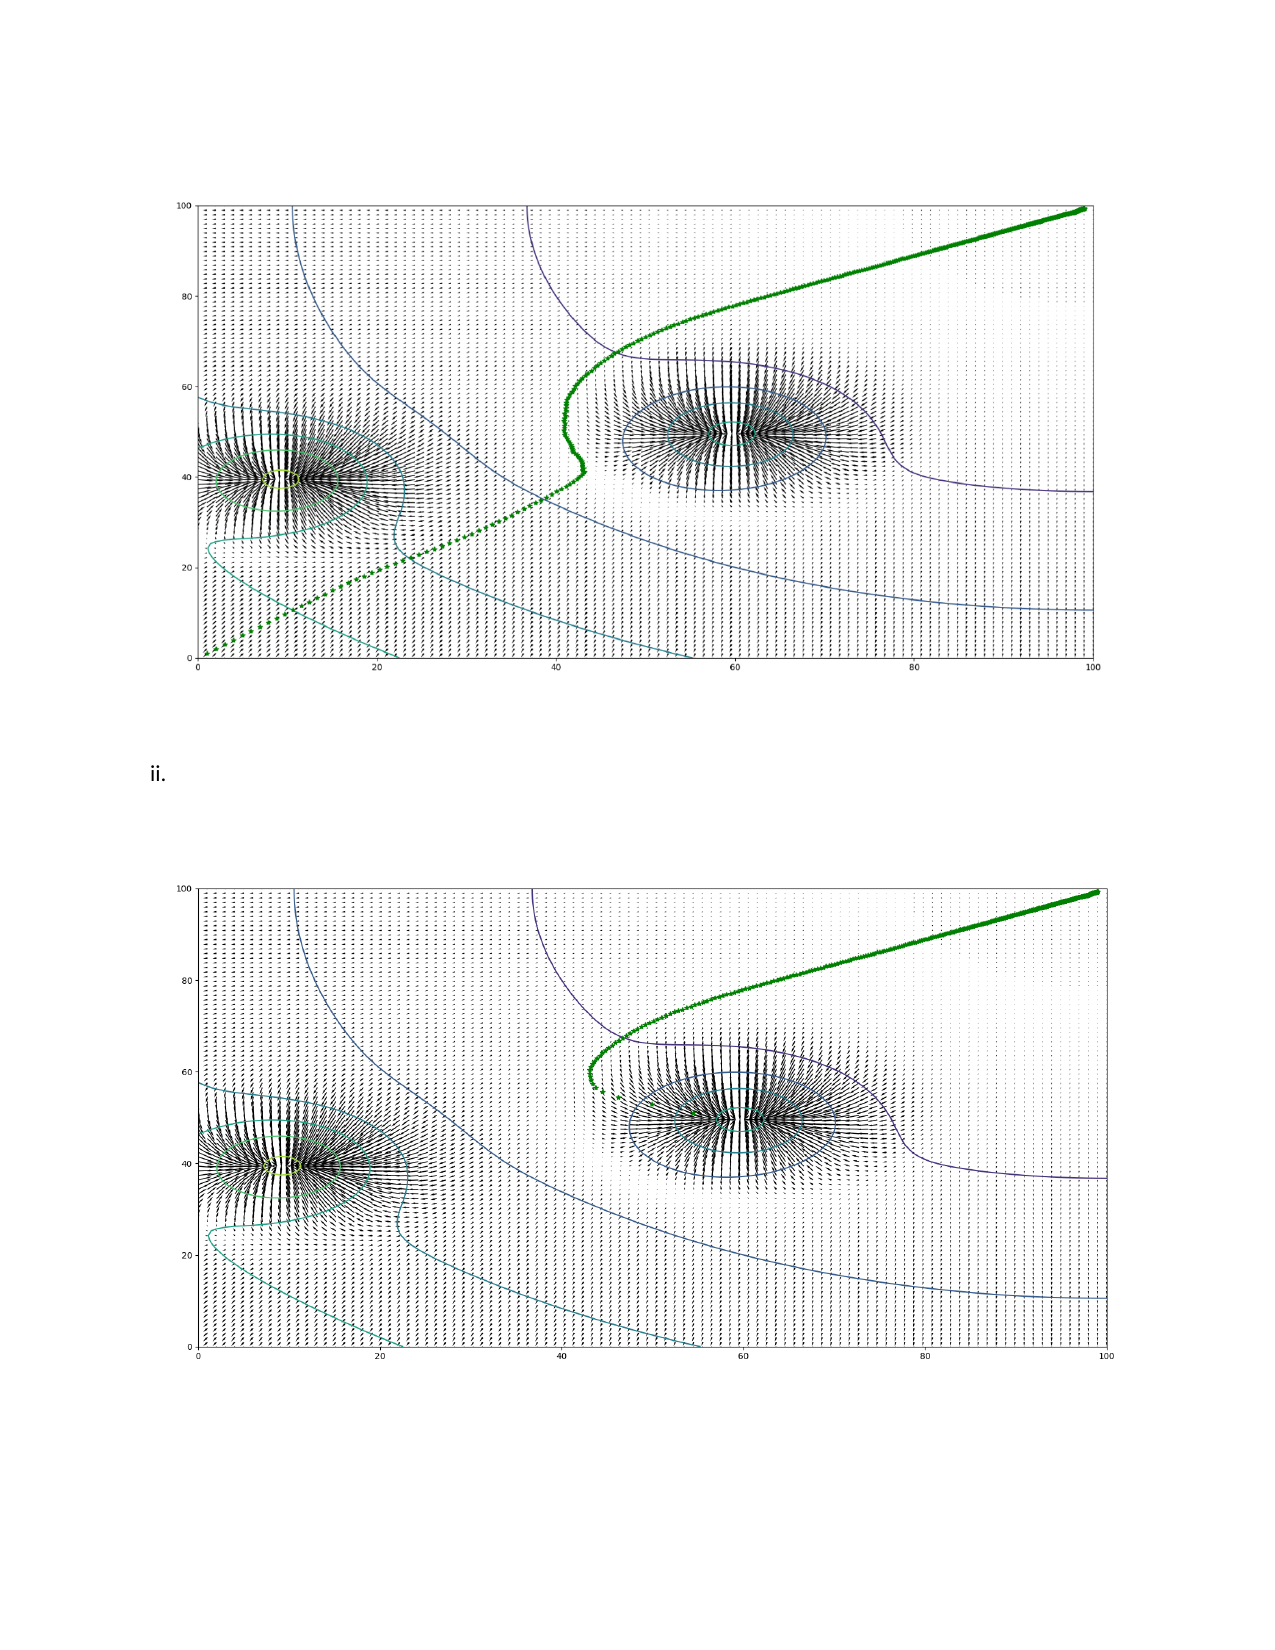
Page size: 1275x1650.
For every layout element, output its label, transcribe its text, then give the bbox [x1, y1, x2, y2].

picture [150, 183, 1125, 692]
text ii. [150, 759, 1125, 787]
picture [160, 870, 1125, 1377]
